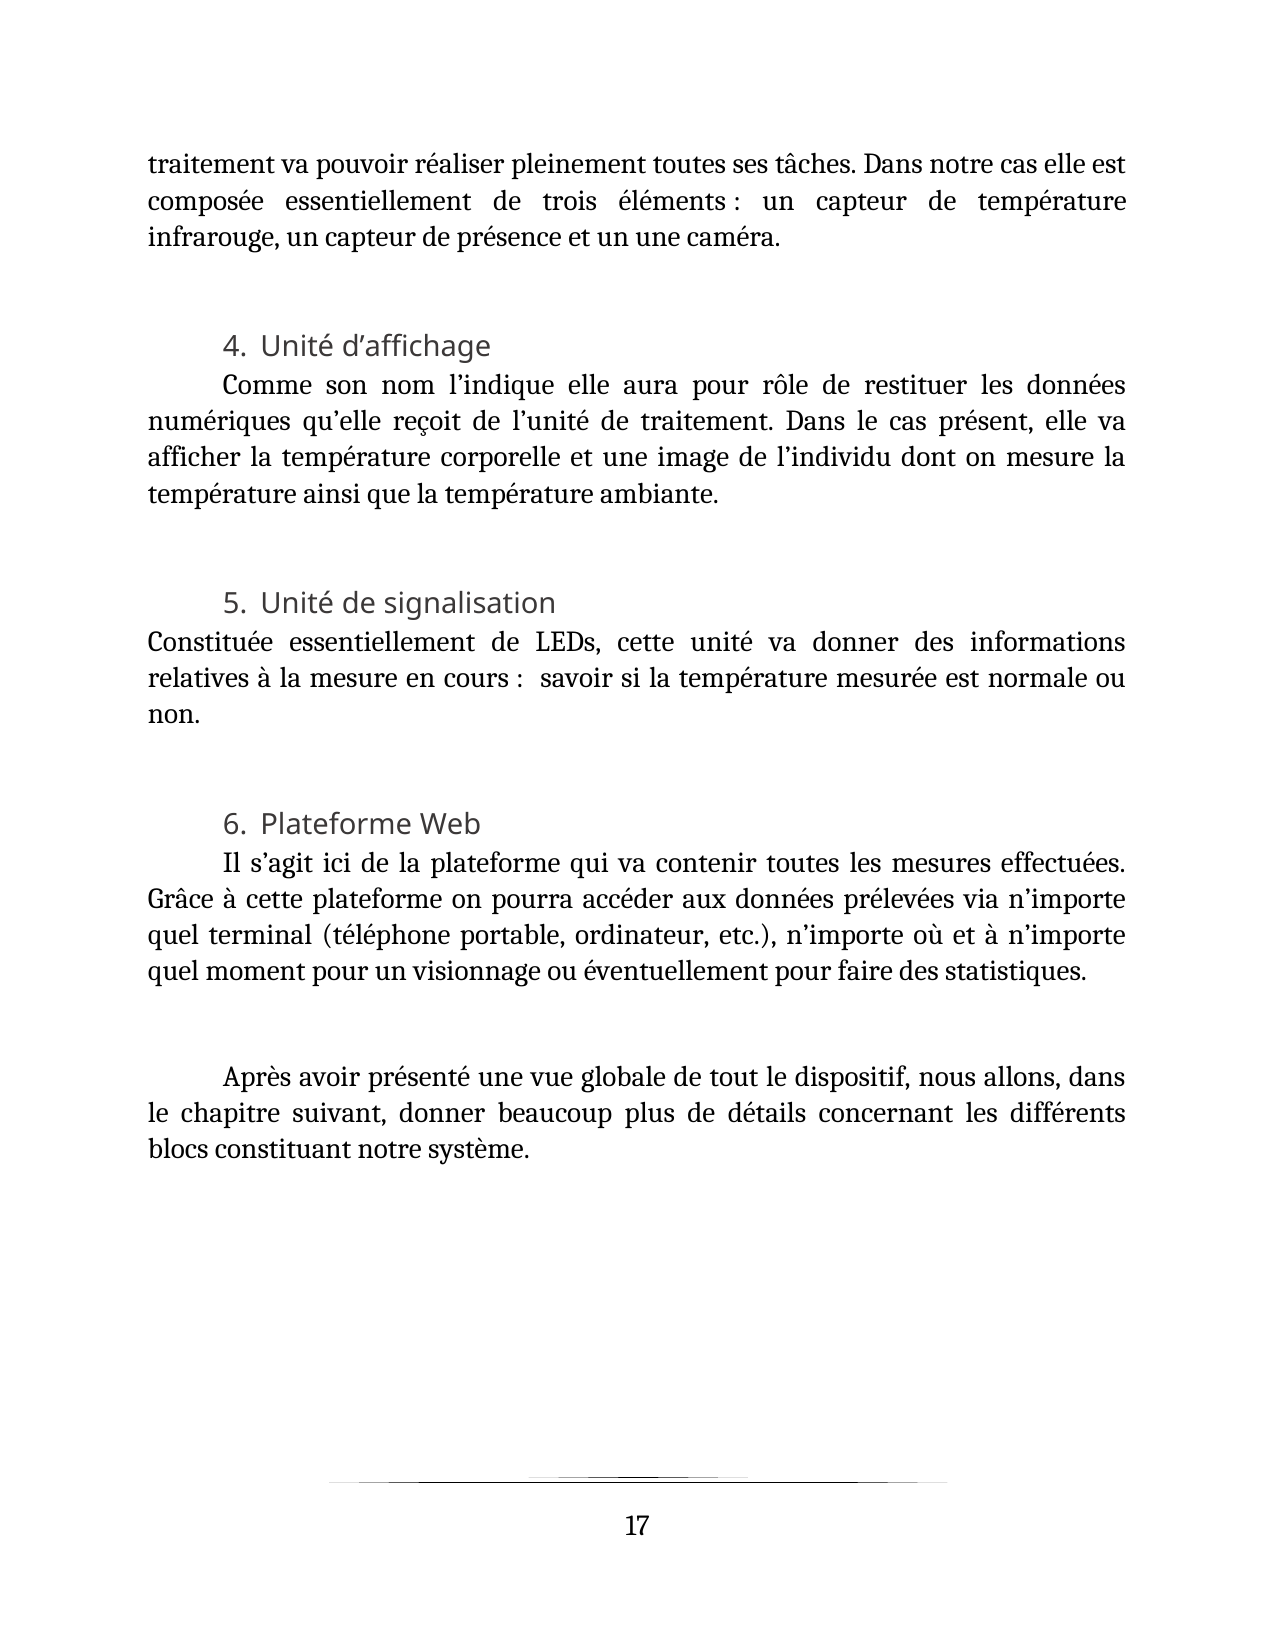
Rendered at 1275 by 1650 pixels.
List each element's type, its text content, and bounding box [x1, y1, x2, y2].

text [148, 148, 1127, 253]
text Constituée essentiellement de LEDs, cette unité va donner des informations relatives à la mesure en cours : savoir si la température mesurée est normale ou non. [148, 625, 1127, 731]
text Après avoir présenté une vue globale de tout le dispositif, nous allons, dans le chapitre suivant, donner beaucoup plus de détails concernant les différents blocs constituant notre système. [148, 1060, 1127, 1166]
subtitle Unité d’affichage [223, 326, 1127, 365]
subtitle Unité de signalisation [223, 582, 1127, 622]
text Il s’agit ici de la plateforme qui va contenir toutes les mesures effectuées. Grâce à cette plateforme on pourra accéder aux données prélevées via n’importe quel terminal (téléphone portable, ordinateur, etc.), n’importe où et à n’importe quel moment pour un visionnage ou éventuellement pour faire des statistiques. [148, 846, 1127, 988]
text Comme son nom l’indique elle aura pour rôle de restituer les données numériques qu’elle reçoit de l’unité de traitement. Dans le cas présent, elle va afficher la température corporelle et une image de l’individu dont on mesure la température ainsi que la température ambiante. [148, 368, 1127, 510]
subtitle Plateforme Web [223, 803, 1127, 843]
